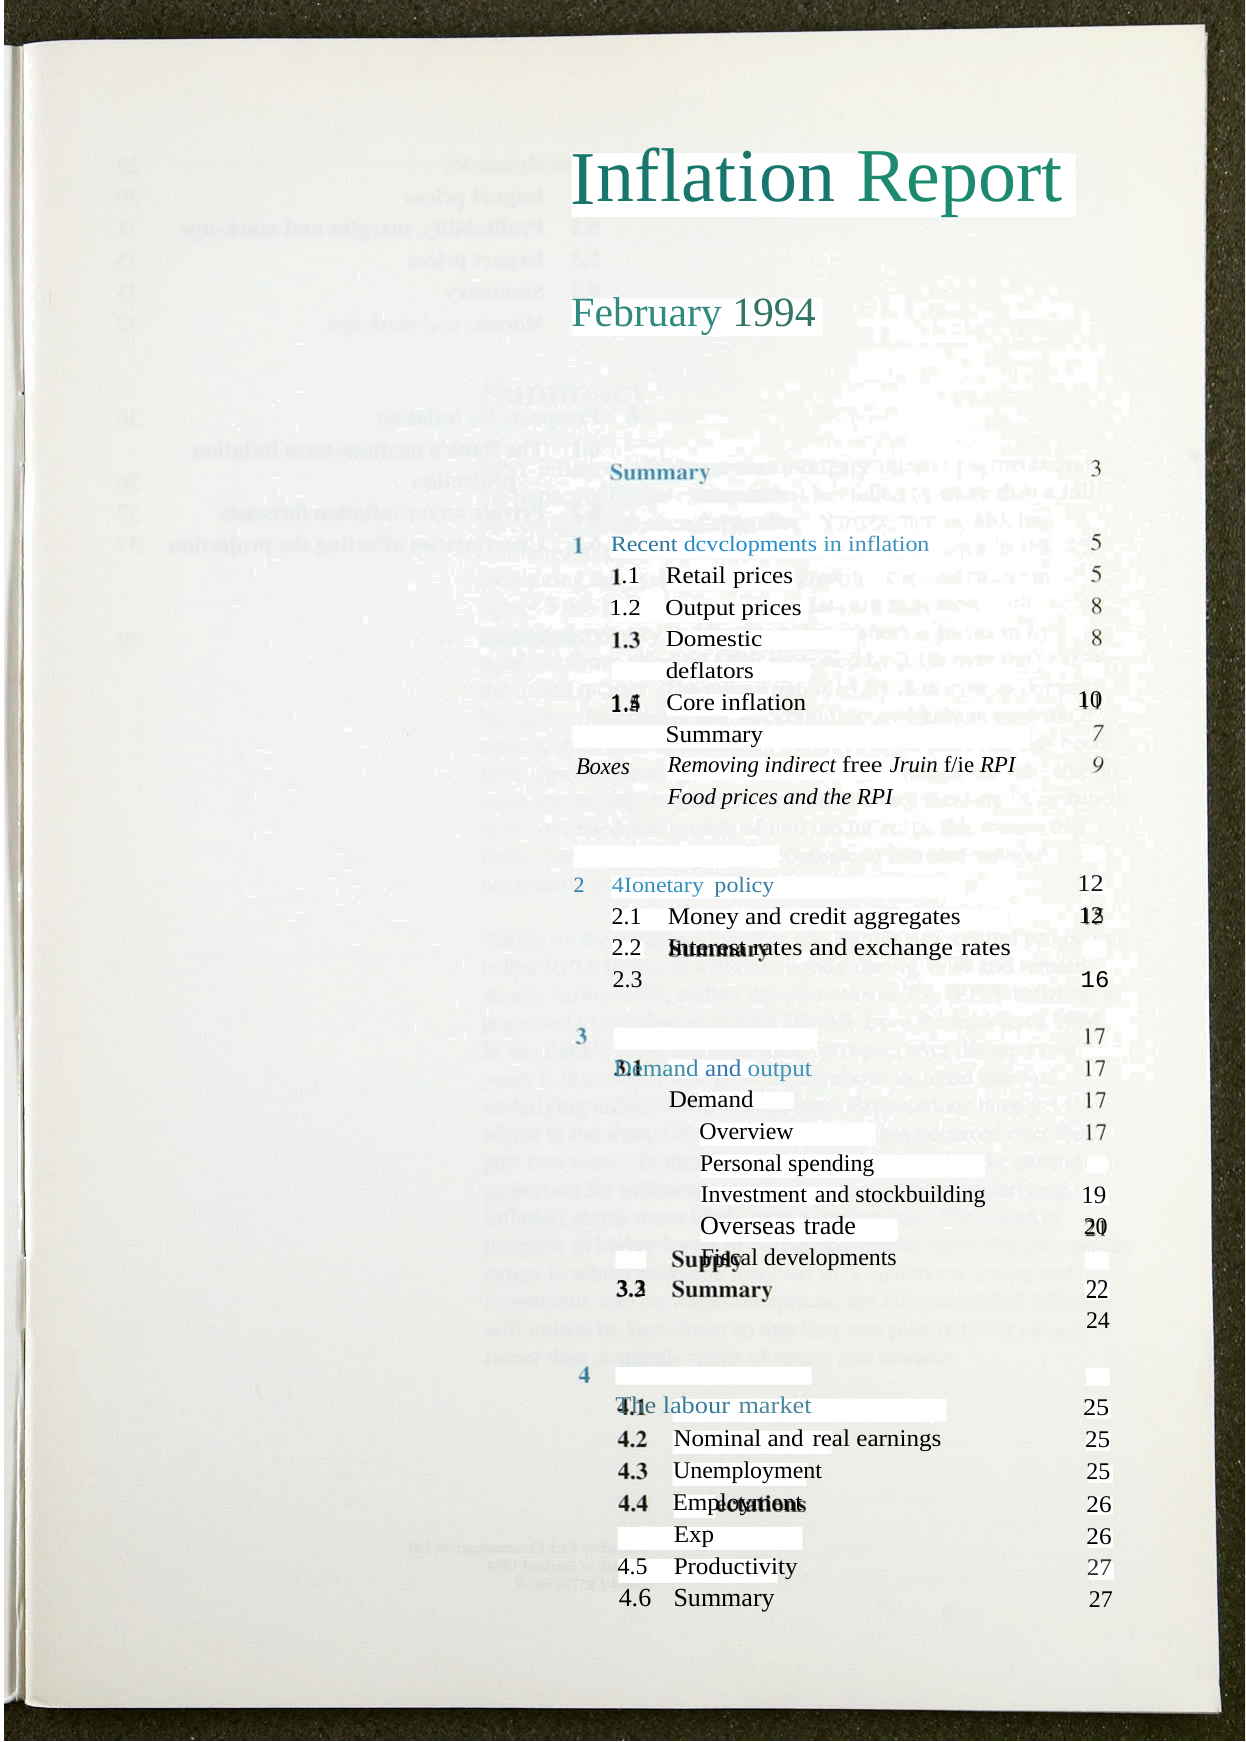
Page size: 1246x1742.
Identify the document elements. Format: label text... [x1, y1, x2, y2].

subtitle Overseas trade 20 [700, 1210, 1125, 1240]
text 3.2 22 [175, 1273, 1108, 1305]
text Nominal and real earnings 25 [673, 1424, 1125, 1453]
text February 1994 [571, 288, 1125, 336]
list 4Ionetary policy 12 [573, 869, 1125, 897]
subtitle 1.4 [175, 688, 640, 718]
text The labour market 25 [615, 1391, 1125, 1420]
text Demand and output Demand [613, 1053, 856, 1113]
text 24 [175, 1306, 1109, 1334]
list Money and credit aggregates 12 [611, 901, 1125, 930]
text Unemployment 25 [673, 1456, 1125, 1484]
text Inflation Report [570, 131, 1125, 221]
text Overview Personal spending [699, 1117, 876, 1176]
picture [4, 0, 1246, 1741]
text .1 Retail prices [621, 561, 1125, 589]
text Employment 26 [672, 1488, 1125, 1518]
text Exp 26 [673, 1520, 1125, 1550]
list Interest rates and exchange rates [611, 933, 1125, 961]
text Recent dcvclopments in inflation [611, 531, 1125, 556]
text Fiscal developments [701, 1243, 1125, 1271]
subtitle Summary 27 [618, 1582, 1125, 1613]
text Boxes [175, 752, 630, 779]
text Investment and stockbuilding 19 [700, 1180, 1125, 1209]
text 1.2 Output prices Domestic deflators [609, 594, 856, 683]
text 2.3 16 [612, 965, 1125, 995]
list Productivity 27 [617, 1552, 1125, 1581]
